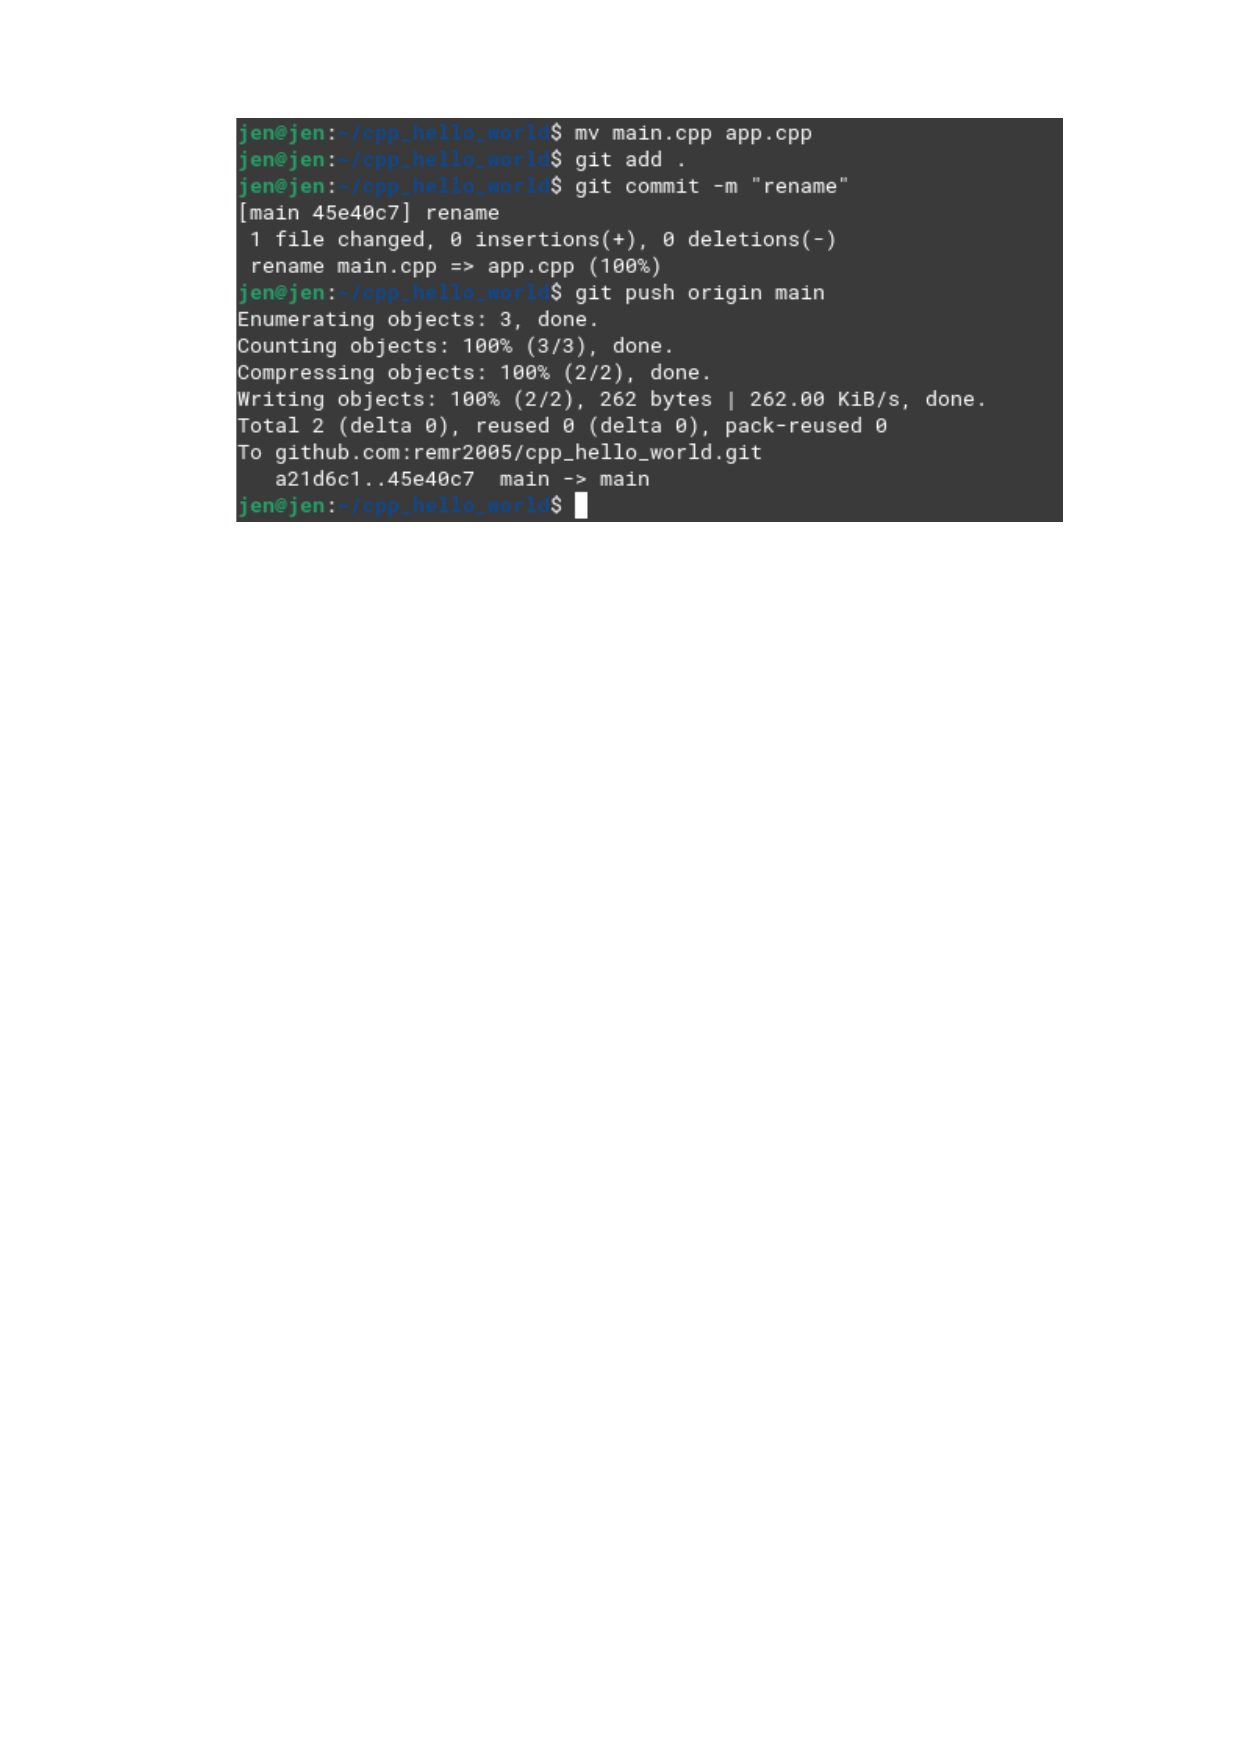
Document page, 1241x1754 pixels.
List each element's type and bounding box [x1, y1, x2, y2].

picture [236, 118, 1063, 522]
